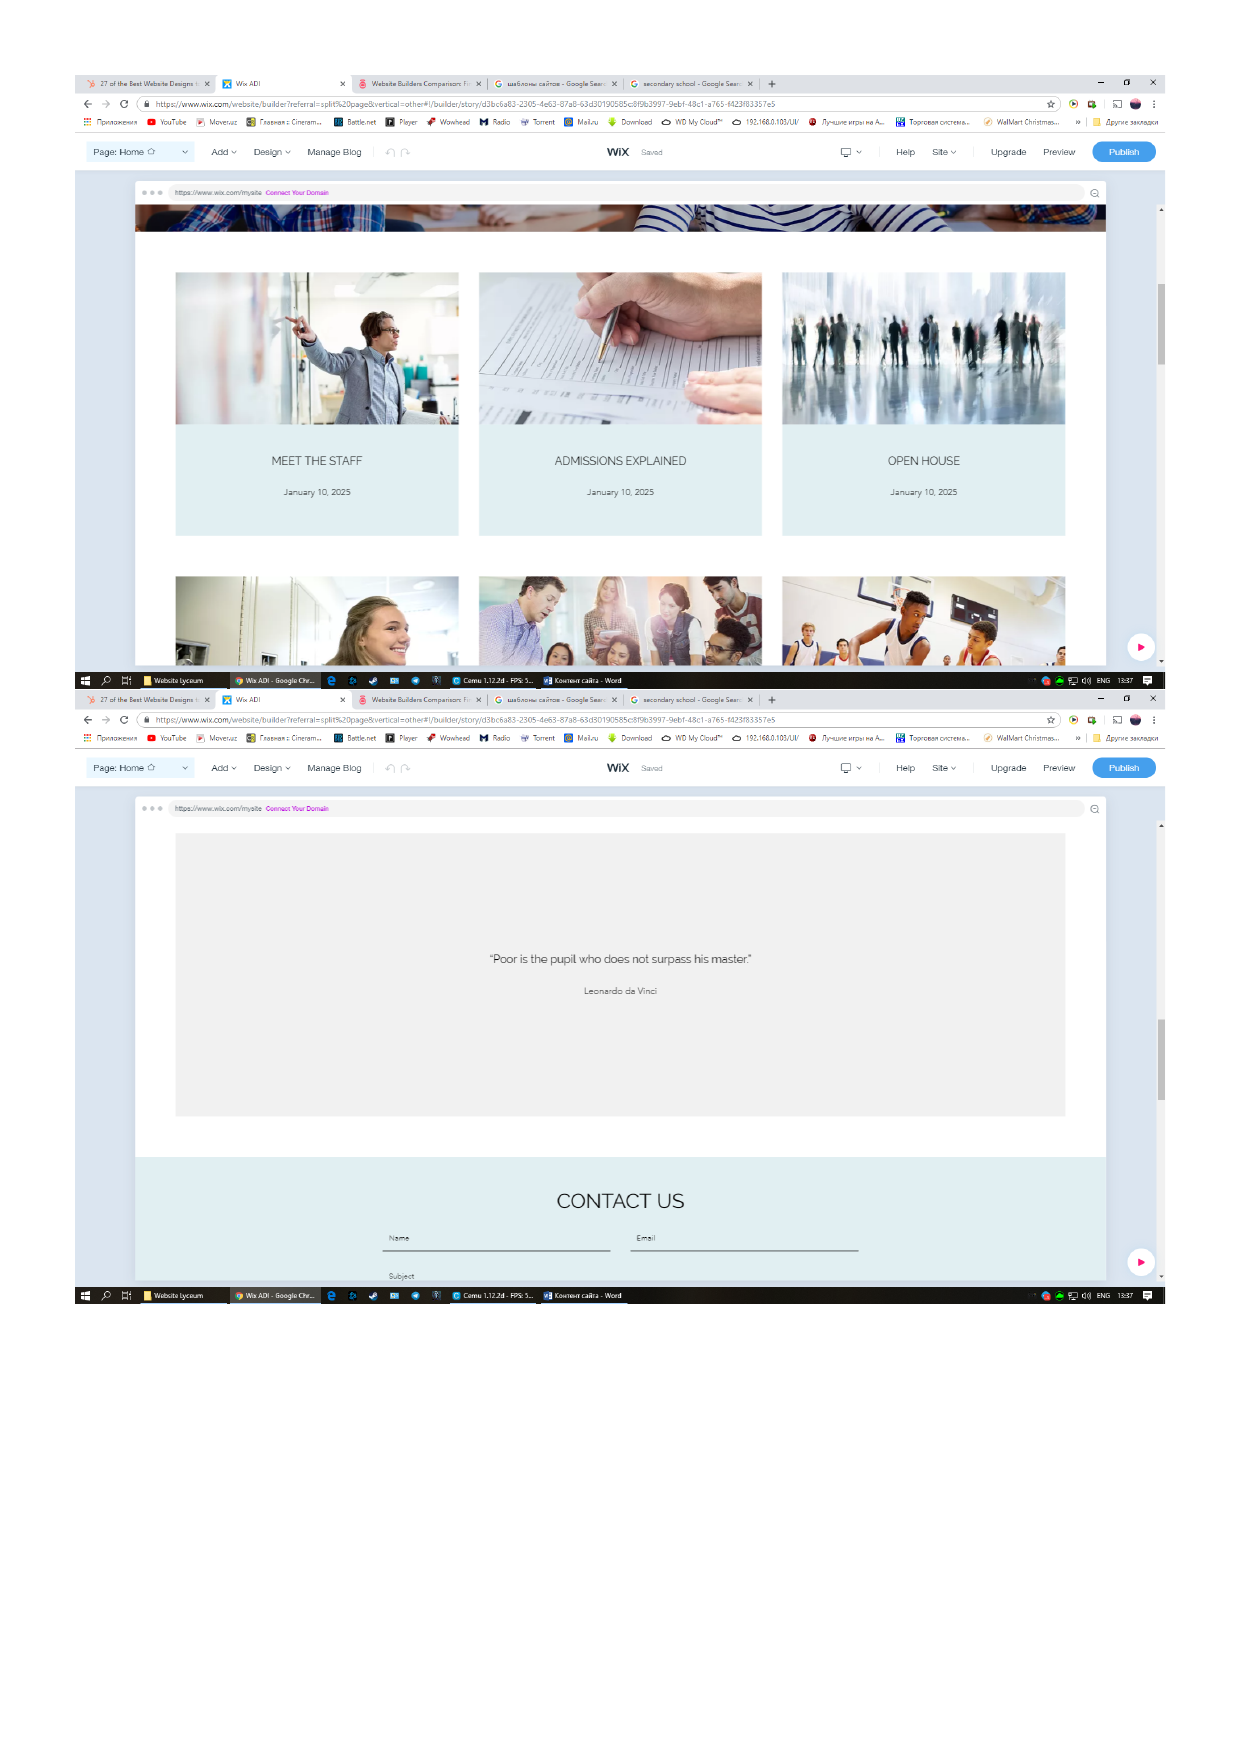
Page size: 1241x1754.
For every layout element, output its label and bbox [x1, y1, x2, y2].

picture [75, 75, 1166, 689]
picture [75, 690, 1166, 1304]
